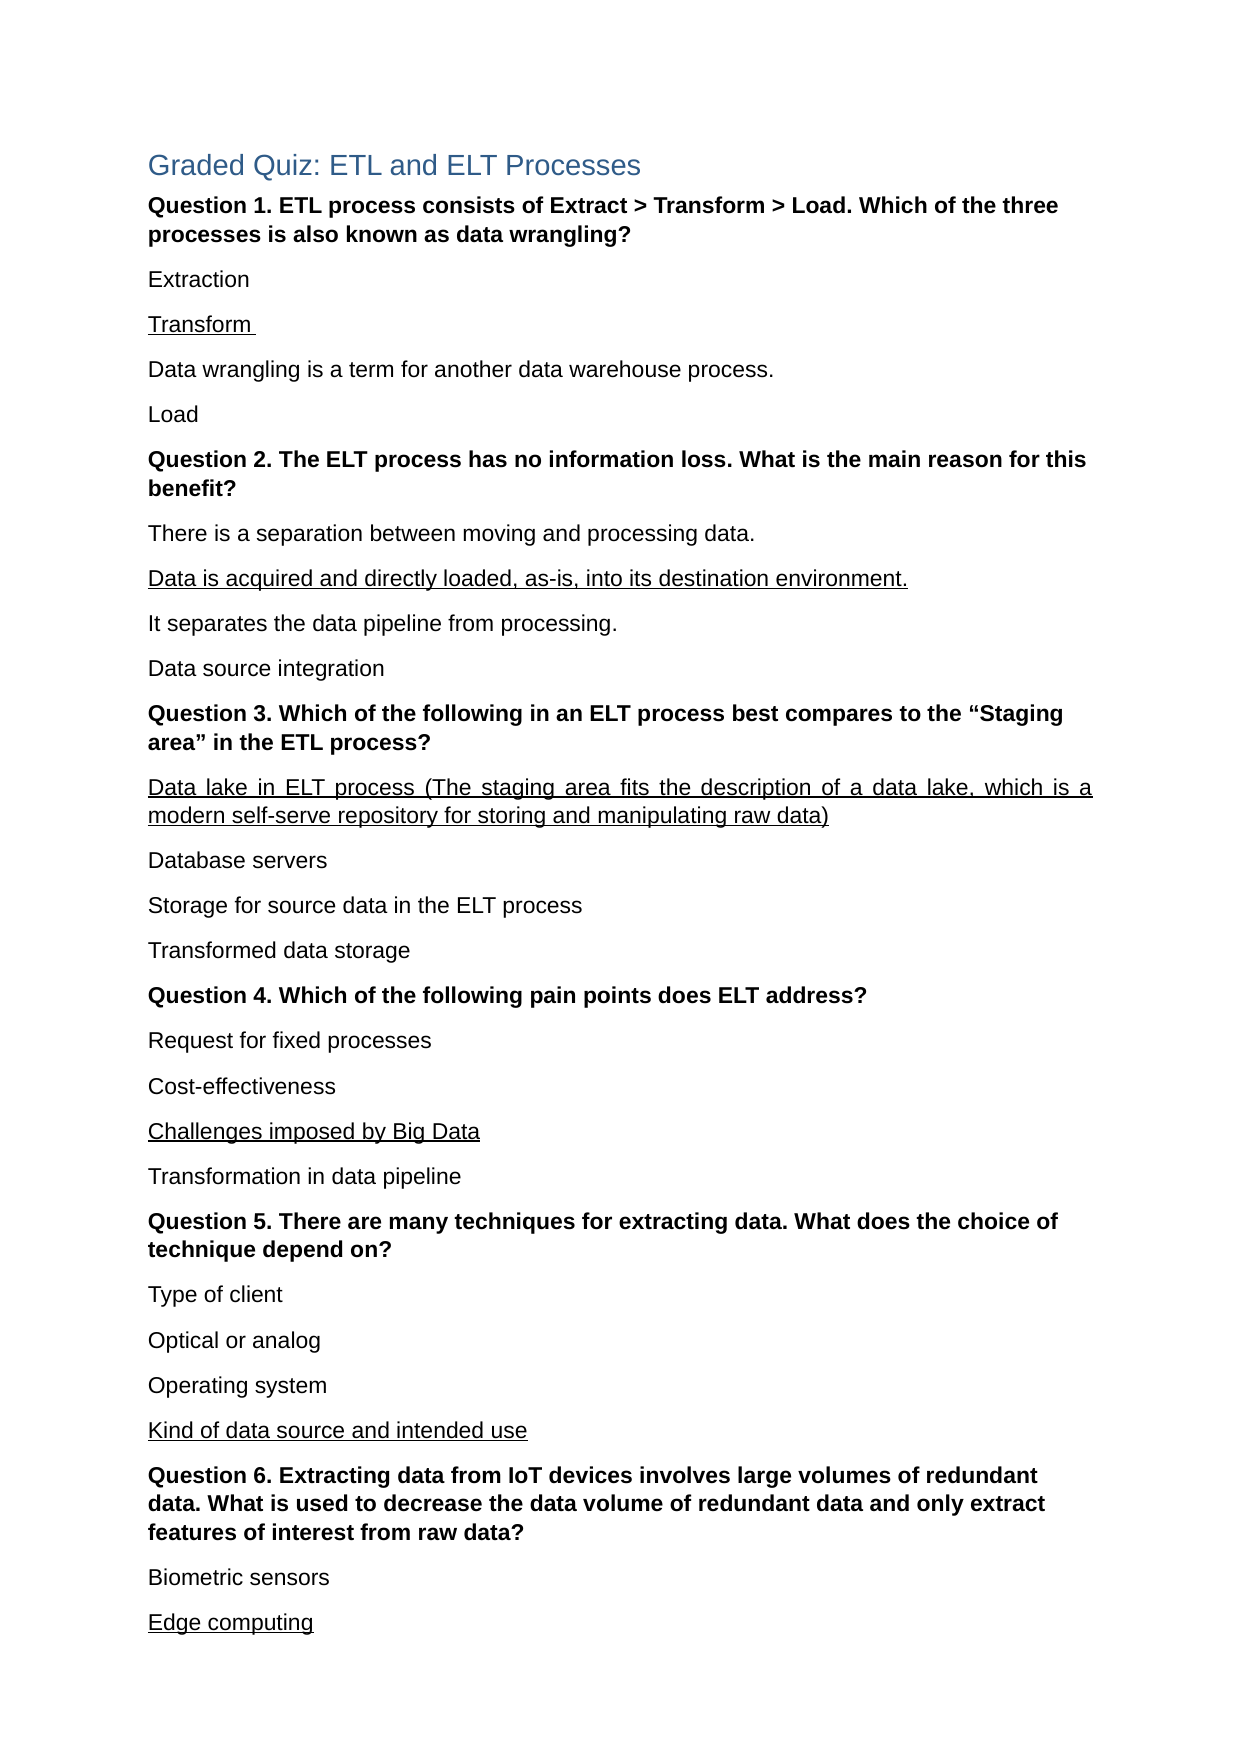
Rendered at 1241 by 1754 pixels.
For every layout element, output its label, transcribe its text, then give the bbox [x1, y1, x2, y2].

text Question 4. Which of the following pain points does ELT address? [148, 982, 1093, 1009]
text Question 2. The ELT process has no information loss. What is the main reason for this benefit? [148, 446, 1093, 501]
text Optical or analog [148, 1327, 1093, 1353]
text Type of client [148, 1281, 1093, 1308]
text Cost-effectiveness [148, 1073, 1093, 1099]
text Question 3. Which of the following in an ELT process best compares to the “Staging area” in the ETL process? [148, 700, 1093, 755]
text Storage for source data in the ELT process [148, 892, 1093, 918]
text Transformation in data pipeline [148, 1163, 1093, 1189]
text Data is acquired and directly loaded, as-is, into its destination environment. [148, 565, 1093, 591]
text Question 6. Extracting data from IoT devices involves large volumes of redundant data. What is used to decrease the data volume of redundant data and only extract features of interest from raw data? [148, 1462, 1093, 1545]
text There is a separation between moving and processing data. [148, 519, 1093, 546]
text Database servers [148, 847, 1093, 873]
text Question 1. ETL process consists of Extract > Transform > Load. Which of the three processes is also known as data wrangling? [148, 192, 1093, 247]
text Question 5. There are many techniques for extracting data. What does the choice of technique depend on? [148, 1208, 1093, 1263]
text Data lake in ELT process (The staging area fits the description of a data lake, which is a modern self-serve repository for storing and manipulating raw data) [148, 798, 1093, 828]
text Data source integration [148, 655, 1093, 681]
text Edge computing [148, 1609, 1093, 1635]
text It separates the data pipeline from processing. [148, 610, 1093, 636]
subtitle Graded Quiz: ETL and ELT Processes [148, 148, 1093, 181]
text Kind of data source and intended use [148, 1417, 1093, 1443]
text Operating system [148, 1372, 1093, 1398]
text Data wrangling is a term for another data warehouse process. [148, 356, 1093, 382]
text Load [148, 401, 1093, 427]
text Request for fixed processes [148, 1027, 1093, 1054]
text Data lake in ELT process (The staging area fits the description of a data lake, which is a modern self-serve repository for storing and manipulating raw data) [148, 773, 1093, 796]
text Challenges imposed by Big Data [148, 1118, 1093, 1144]
text Biometric sensors [148, 1564, 1093, 1590]
text Extraction [148, 266, 1093, 292]
text Transformed data storage [148, 937, 1093, 964]
text Transform [148, 311, 1093, 337]
